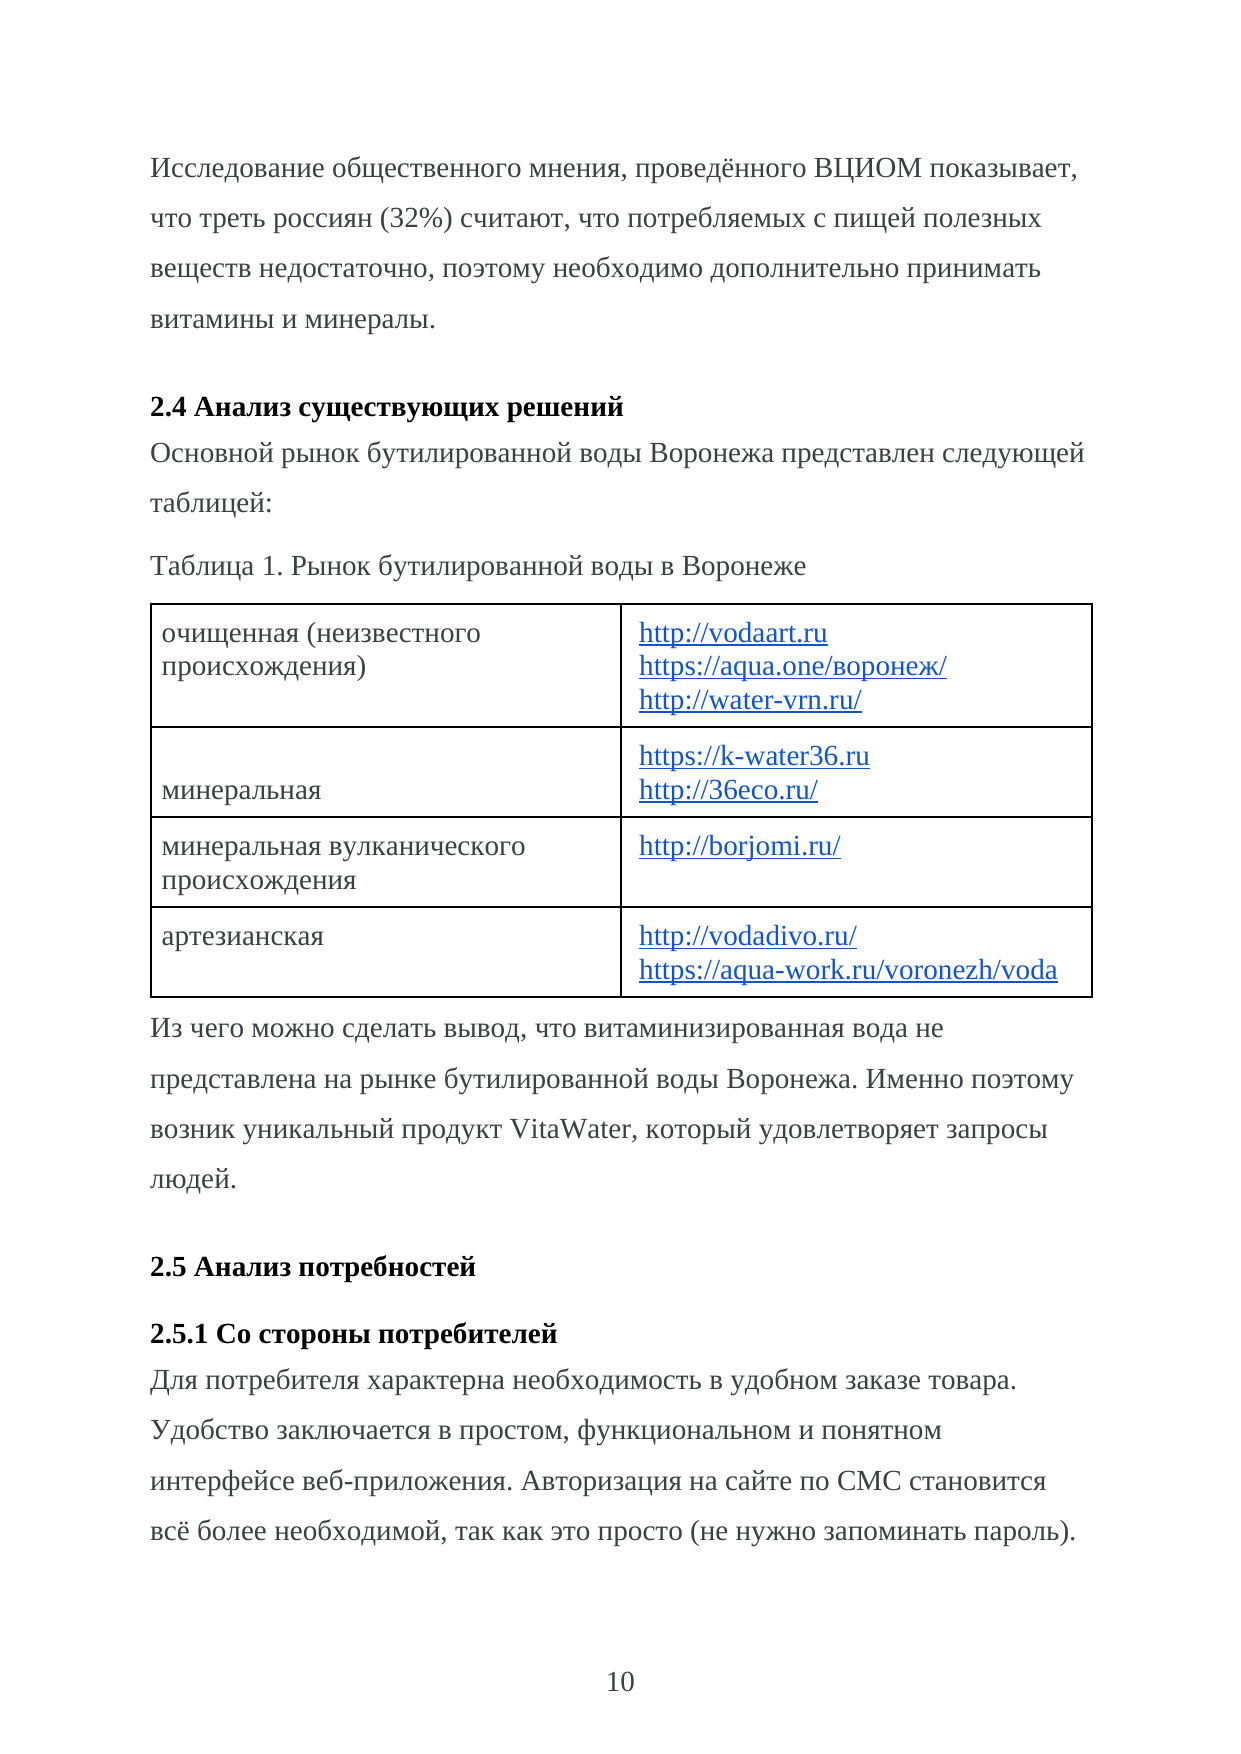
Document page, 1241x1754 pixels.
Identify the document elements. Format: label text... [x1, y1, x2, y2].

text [150, 1362, 1090, 1547]
subtitle 2.5.1 Со стороны потребителей [150, 1316, 1090, 1350]
table_cell http://borjomi.ru/ [622, 818, 1091, 906]
text Исследование общественного мнения, проведённого ВЦИОМ показывает, что треть россиян (32%) считают, что потребляемых с пищей полезных веществ недостаточно, поэтому необходимо дополнительно принимать витамины и минералы. [150, 150, 1090, 334]
table_cell минеральная вулканического происхождения [152, 818, 620, 906]
table_cell артезианская [152, 908, 620, 996]
table_header очищенная (неизвестного происхождения) [152, 605, 620, 726]
text Из чего можно сделать вывод, что витаминизированная вода не представлена на рынке бутилированной воды Воронежа. Именно поэтому возник уникальный продукт VitaWater, который удовлетворяет запросы людей. [150, 1011, 1090, 1195]
subtitle 2.4 Анализ существующих решений [150, 389, 1090, 422]
text Основной рынок бутилированной воды Воронежа представлен следующей таблицей: [150, 435, 1090, 519]
table_cell https://k-water36.ru http://36eco.ru/ [622, 728, 1091, 816]
table_cell http://vodadivo.ru/ https://aqua-work.ru/voronezh/voda [622, 908, 1091, 996]
subtitle 2.5 Анализ потребностей [150, 1249, 1090, 1283]
table_header http://vodaart.ru https://aqua.one/воронеж/ http://water-vrn.ru/ [622, 605, 1091, 726]
table_cell минеральная [152, 728, 620, 816]
text Таблица 1. Рынок бутилированной воды в Воронеже [150, 548, 1090, 581]
